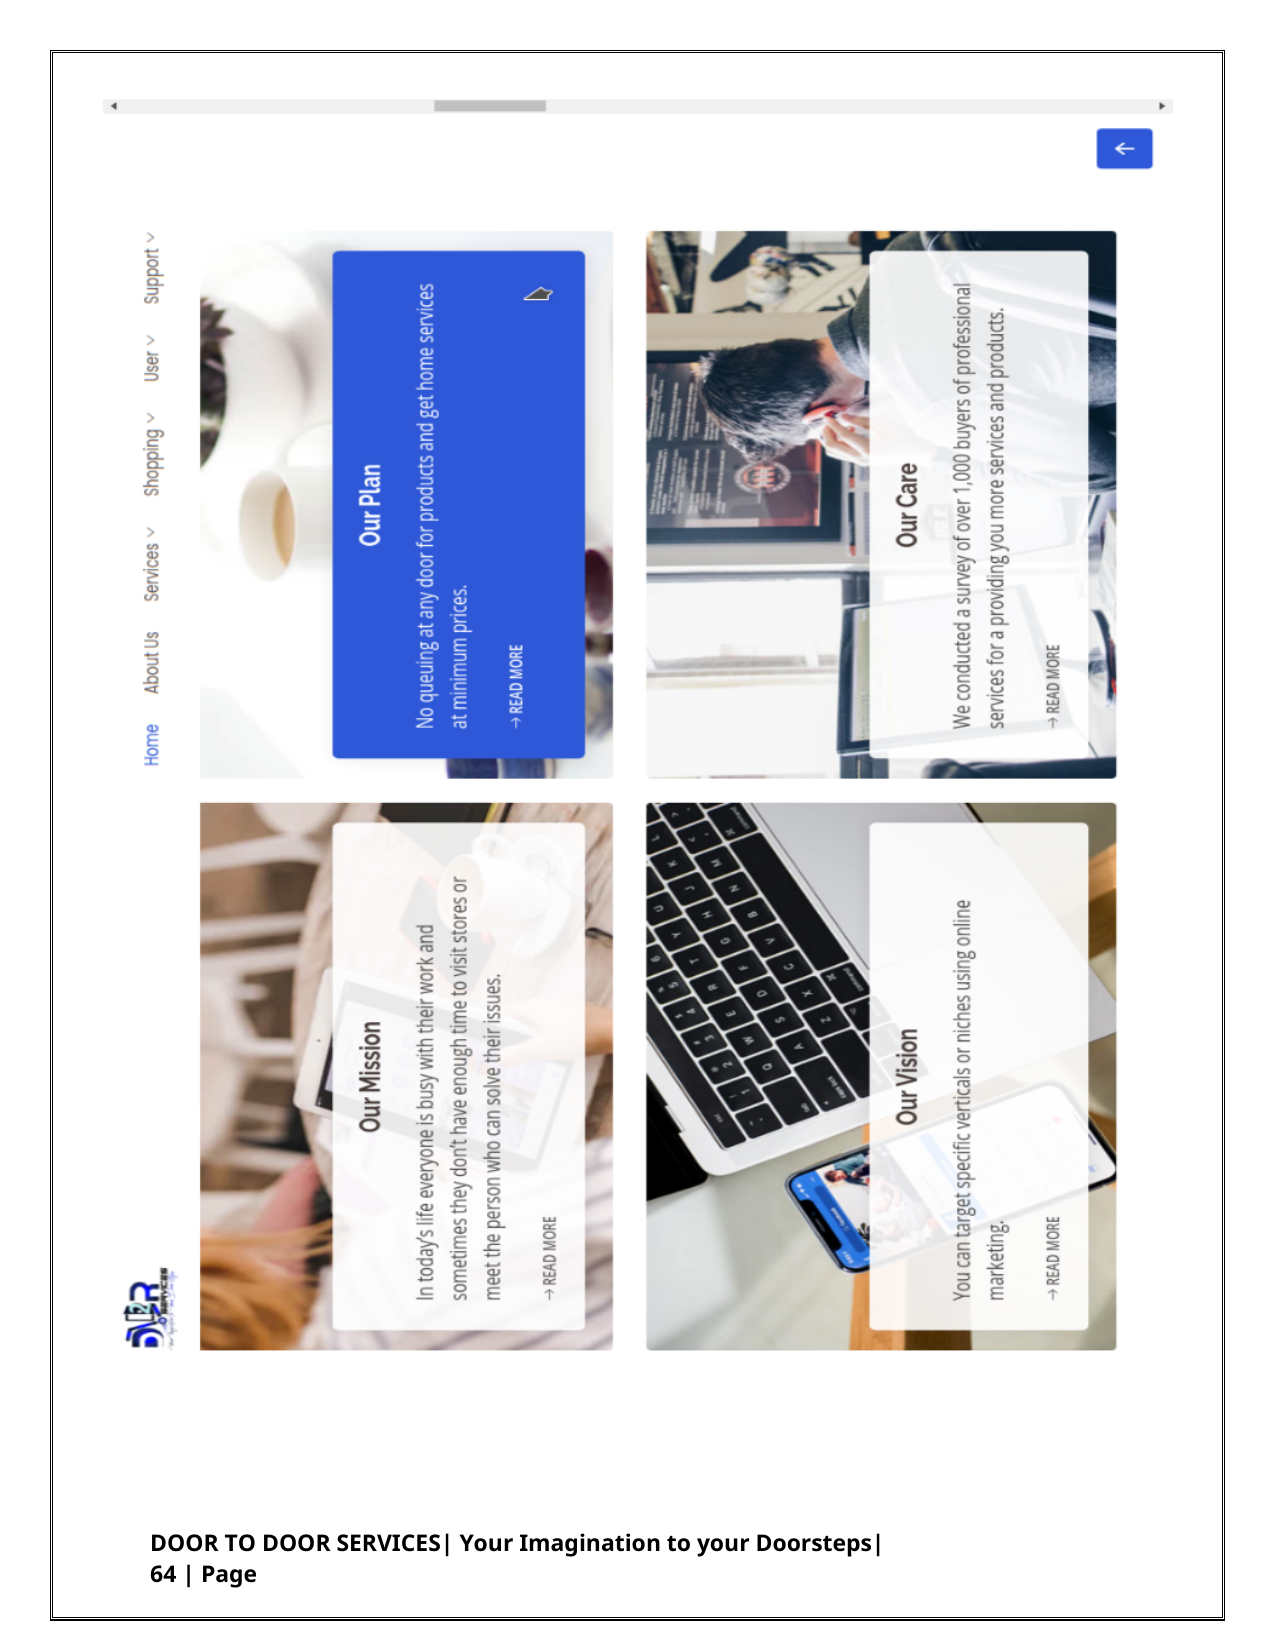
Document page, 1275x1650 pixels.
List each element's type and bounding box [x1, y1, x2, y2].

picture [104, 100, 1173, 1468]
